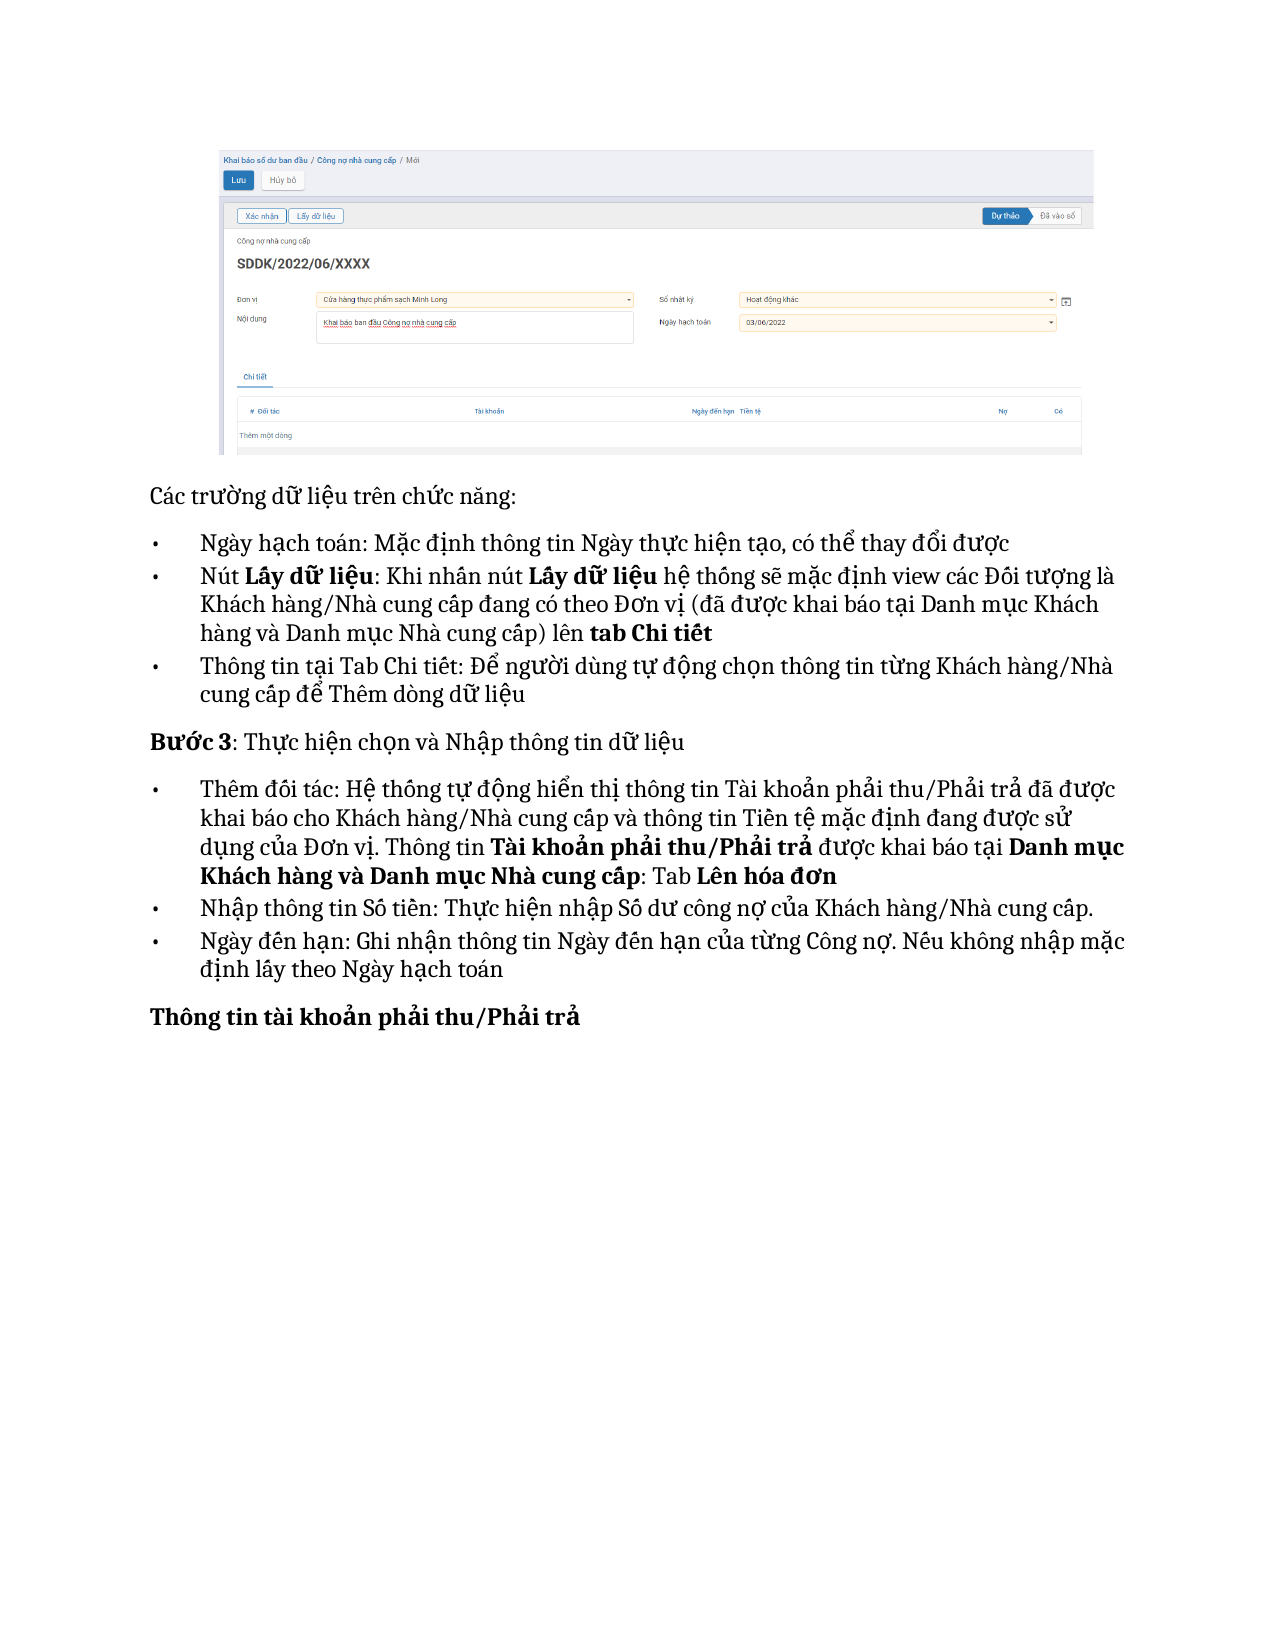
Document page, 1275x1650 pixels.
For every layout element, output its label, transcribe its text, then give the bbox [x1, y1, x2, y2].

list Thông tin tại Tab Chi tiết: Để người dùng tự động chọn thông tin từng Khách hàng/Nhà cung cấp để Thêm dòng dữ liệu [150, 652, 1125, 709]
list Nút Lấy dữ liệu: Khi nhấn nút Lấy dữ liệu hệ thống sẽ mặc định view các Đối tượng là Khách hàng/Nhà cung cấp đang có theo Đơn vị (đã được khai báo tại Danh mục Khách hàng và Danh mục Nhà cung cấp) lên tab Chi tiết [150, 562, 1125, 648]
list Ngày hạch toán: Mặc định thông tin Ngày thực hiện tạo, có thể thay đổi được [150, 529, 1125, 558]
list Ngày đến hạn: Ghi nhận thông tin Ngày đến hạn của từng Công nợ. Nếu không nhập mặc định lấy theo Ngày hạch toán [150, 927, 1125, 984]
list Thêm đối tác: Hệ thống tự động hiển thị thông tin Tài khoản phải thu/Phải trả đã được khai báo cho Khách hàng/Nhà cung cấp và thông tin Tiền tệ mặc định đang được sử dụng của Đơn vị. Thông tin Tài khoản phải thu/Phải trả được khai báo tại Danh mục Khách hàng và Danh mục Nhà cung cấp: Tab Lên hóa đơn [150, 775, 1125, 890]
picture [218, 150, 1094, 455]
text Thông tin tài khoản phải thu/Phải trả [150, 1003, 1125, 1032]
list Nhập thông tin Số tiền: Thực hiện nhập Số dư công nợ của Khách hàng/Nhà cung cấp. [150, 894, 1125, 923]
text Các trường dữ liệu trên chức năng: [150, 482, 1125, 510]
text Bước 3: Thực hiện chọn và Nhập thông tin dữ liệu [150, 728, 1125, 757]
